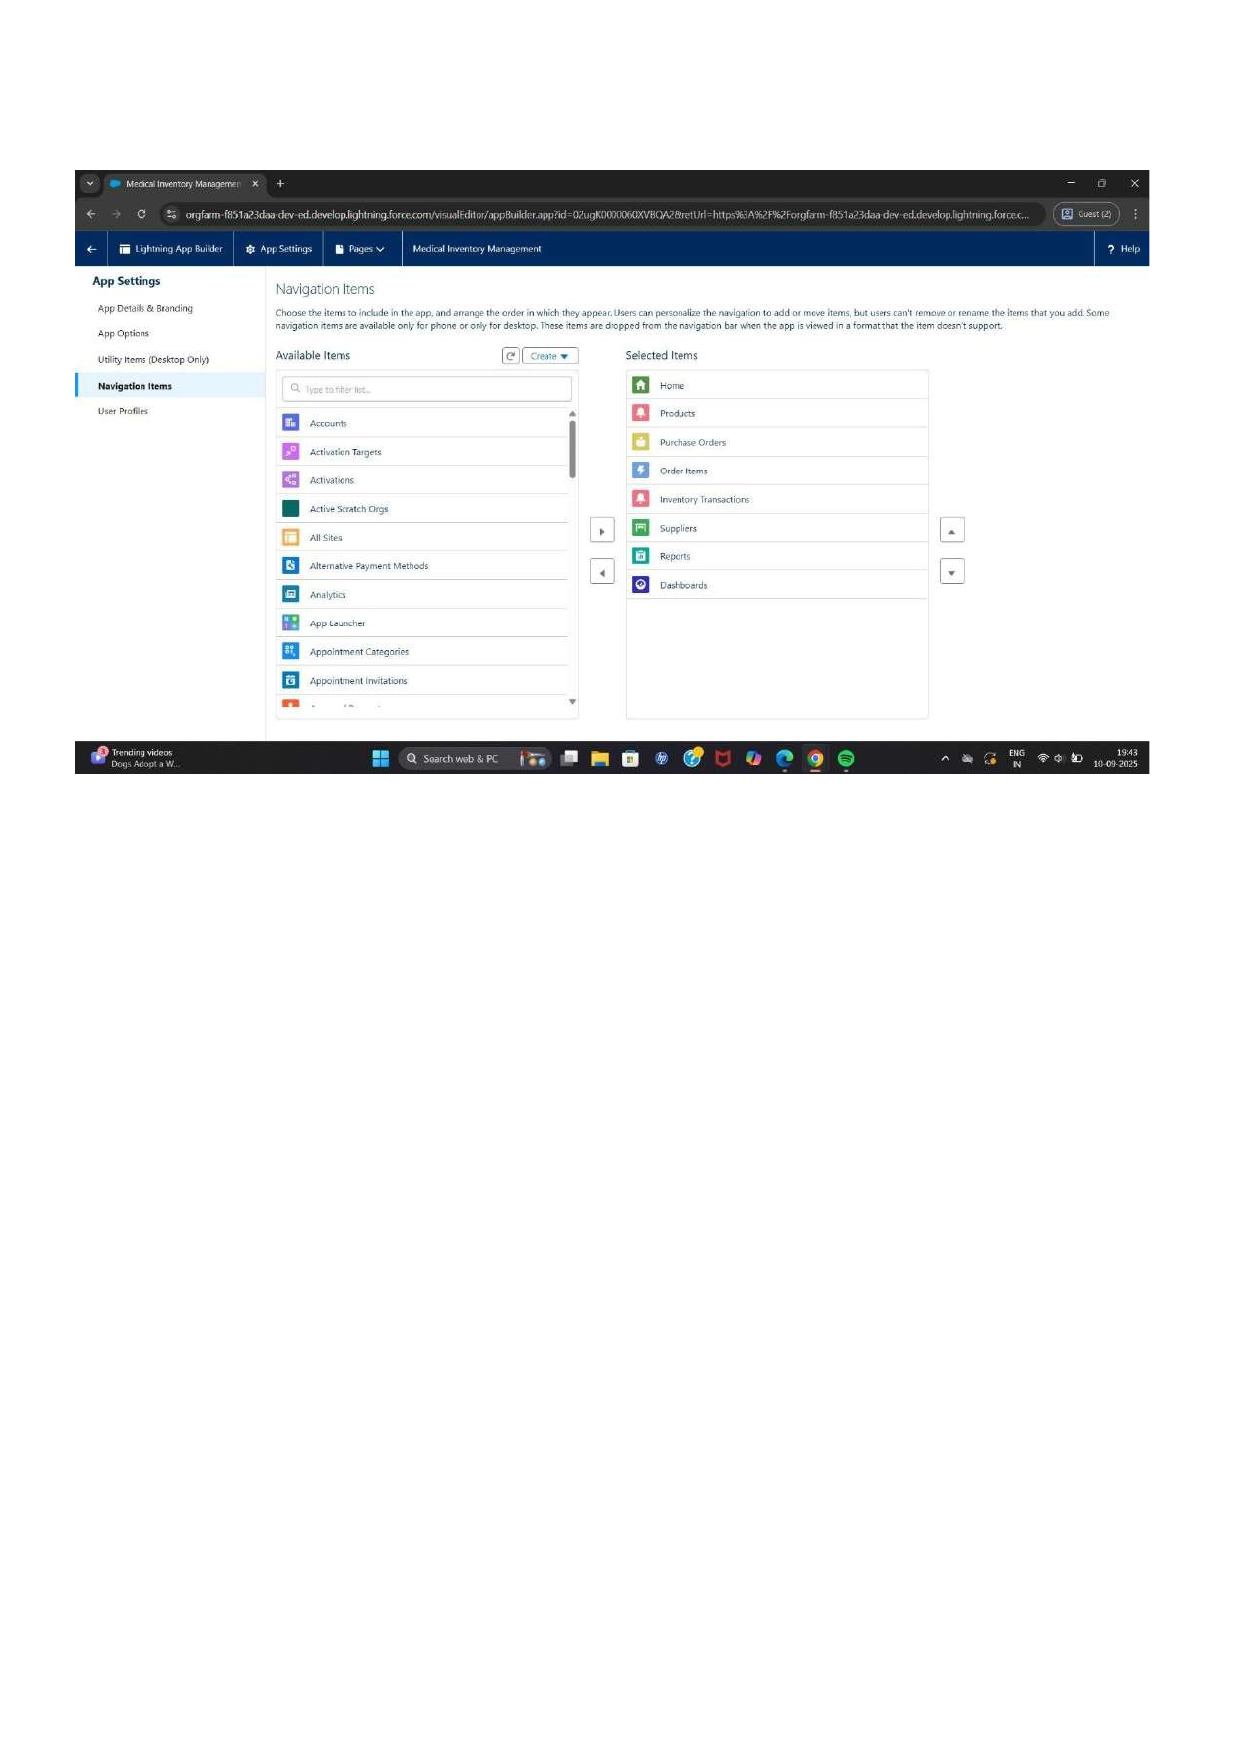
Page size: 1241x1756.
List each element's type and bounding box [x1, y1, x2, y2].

picture [75, 170, 1150, 774]
